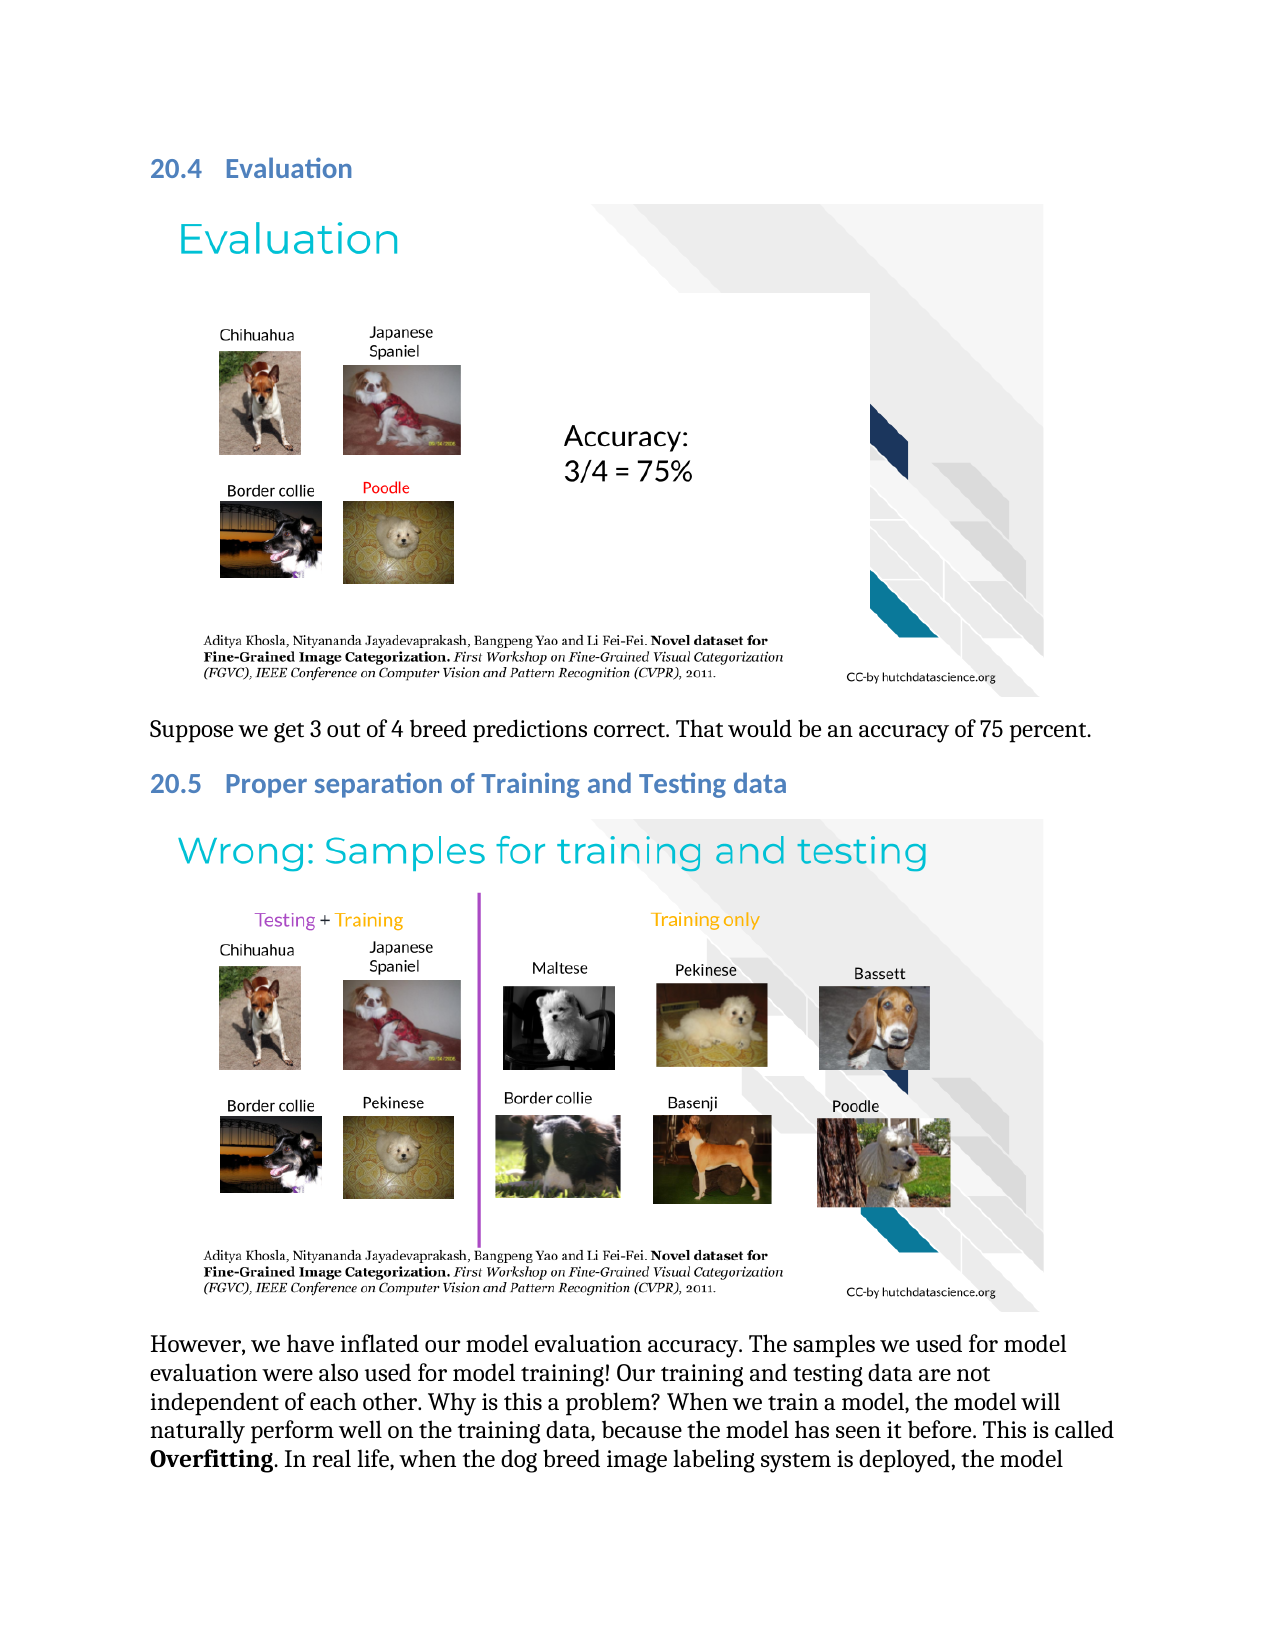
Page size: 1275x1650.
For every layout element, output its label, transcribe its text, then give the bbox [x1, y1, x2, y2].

picture [168, 819, 1044, 1312]
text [150, 1330, 1125, 1474]
picture [168, 204, 1044, 697]
text Suppose we get 3 out of 4 breed predictions correct. That would be an accuracy of 75 percent. [150, 715, 1125, 744]
subtitle 20.4 Evaluation [150, 150, 1125, 186]
subtitle 20.5 Proper separation of Training and Testing data [150, 765, 1125, 801]
